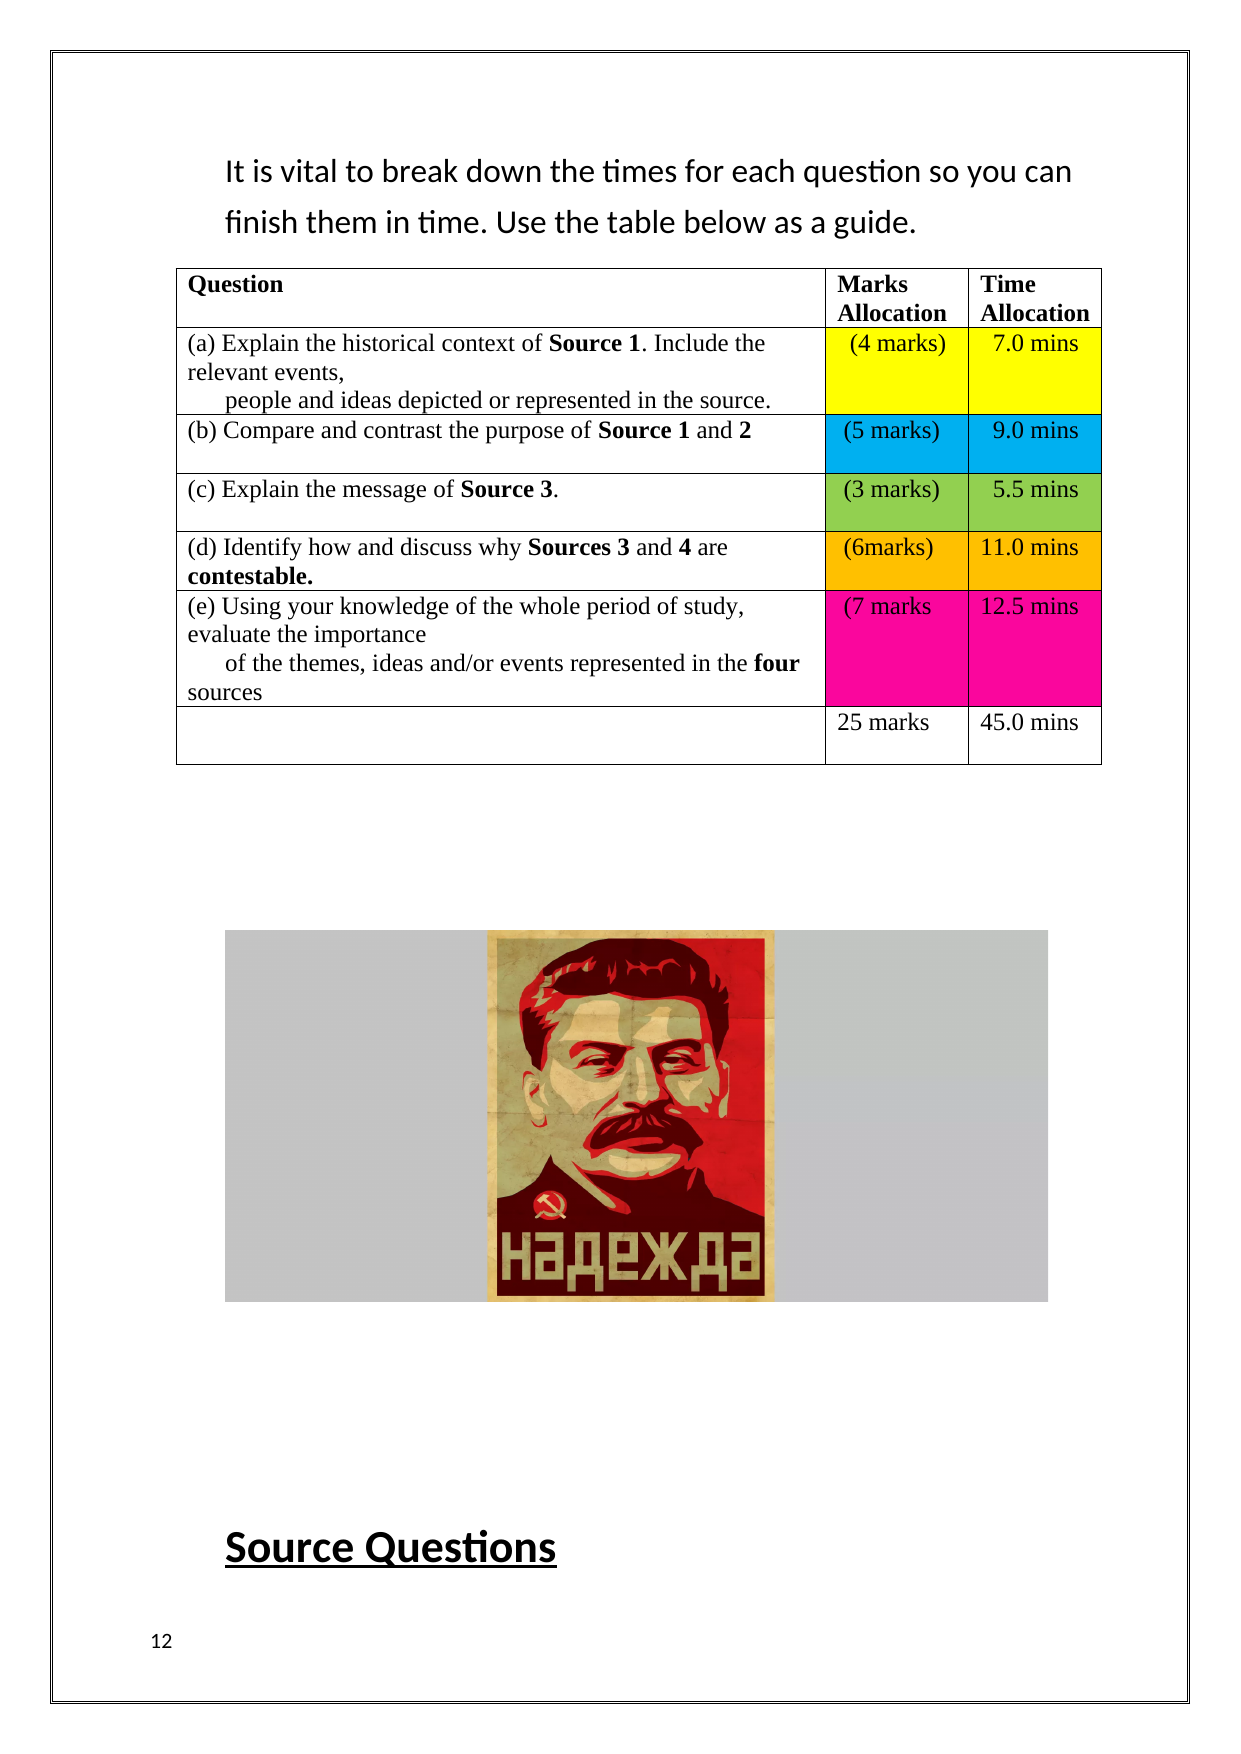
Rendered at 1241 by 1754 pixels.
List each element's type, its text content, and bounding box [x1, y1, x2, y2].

table_cell (d) Identify how and discuss why Sources 3 and 4 are contestable. [177, 532, 825, 590]
table_cell 45.0 mins [969, 707, 1101, 764]
table_cell [177, 707, 825, 764]
table_cell 11.0 mins [969, 532, 1101, 590]
table_cell (b) Compare and contrast the purpose of Source 1 and 2 [177, 415, 825, 473]
table_cell (5 marks) [826, 415, 968, 473]
table_cell (c) Explain the message of Source 3. [177, 474, 825, 531]
table_cell 25 marks [826, 707, 968, 764]
picture [225, 930, 1049, 1302]
table_header Question [177, 269, 825, 327]
table_header Time Allocation [969, 269, 1101, 327]
table_cell 7.0 mins [969, 328, 1101, 414]
table_cell (e) Using your knowledge of the whole period of study, evaluate the importance of the themes, ideas and/or events represented in the four sources [177, 591, 825, 706]
table_header Marks Allocation [826, 269, 968, 327]
list Source Questions [225, 1517, 1090, 1573]
table_cell 9.0 mins [969, 415, 1101, 473]
table_cell (4 marks) [826, 328, 968, 414]
table_cell 5.5 mins [969, 474, 1101, 531]
table_cell (a) Explain the historical context of Source 1. Include the relevant events, people and ideas depicted or represented in the source. [177, 328, 825, 414]
table_cell (7 marks [826, 591, 968, 706]
table_cell 12.5 mins [969, 591, 1101, 706]
table_cell (6marks) [826, 532, 968, 590]
table_cell (3 marks) [826, 474, 968, 531]
list It is vital to break down the times for each question so you can finish them in time. Use the table below as a guide. [225, 150, 1090, 242]
